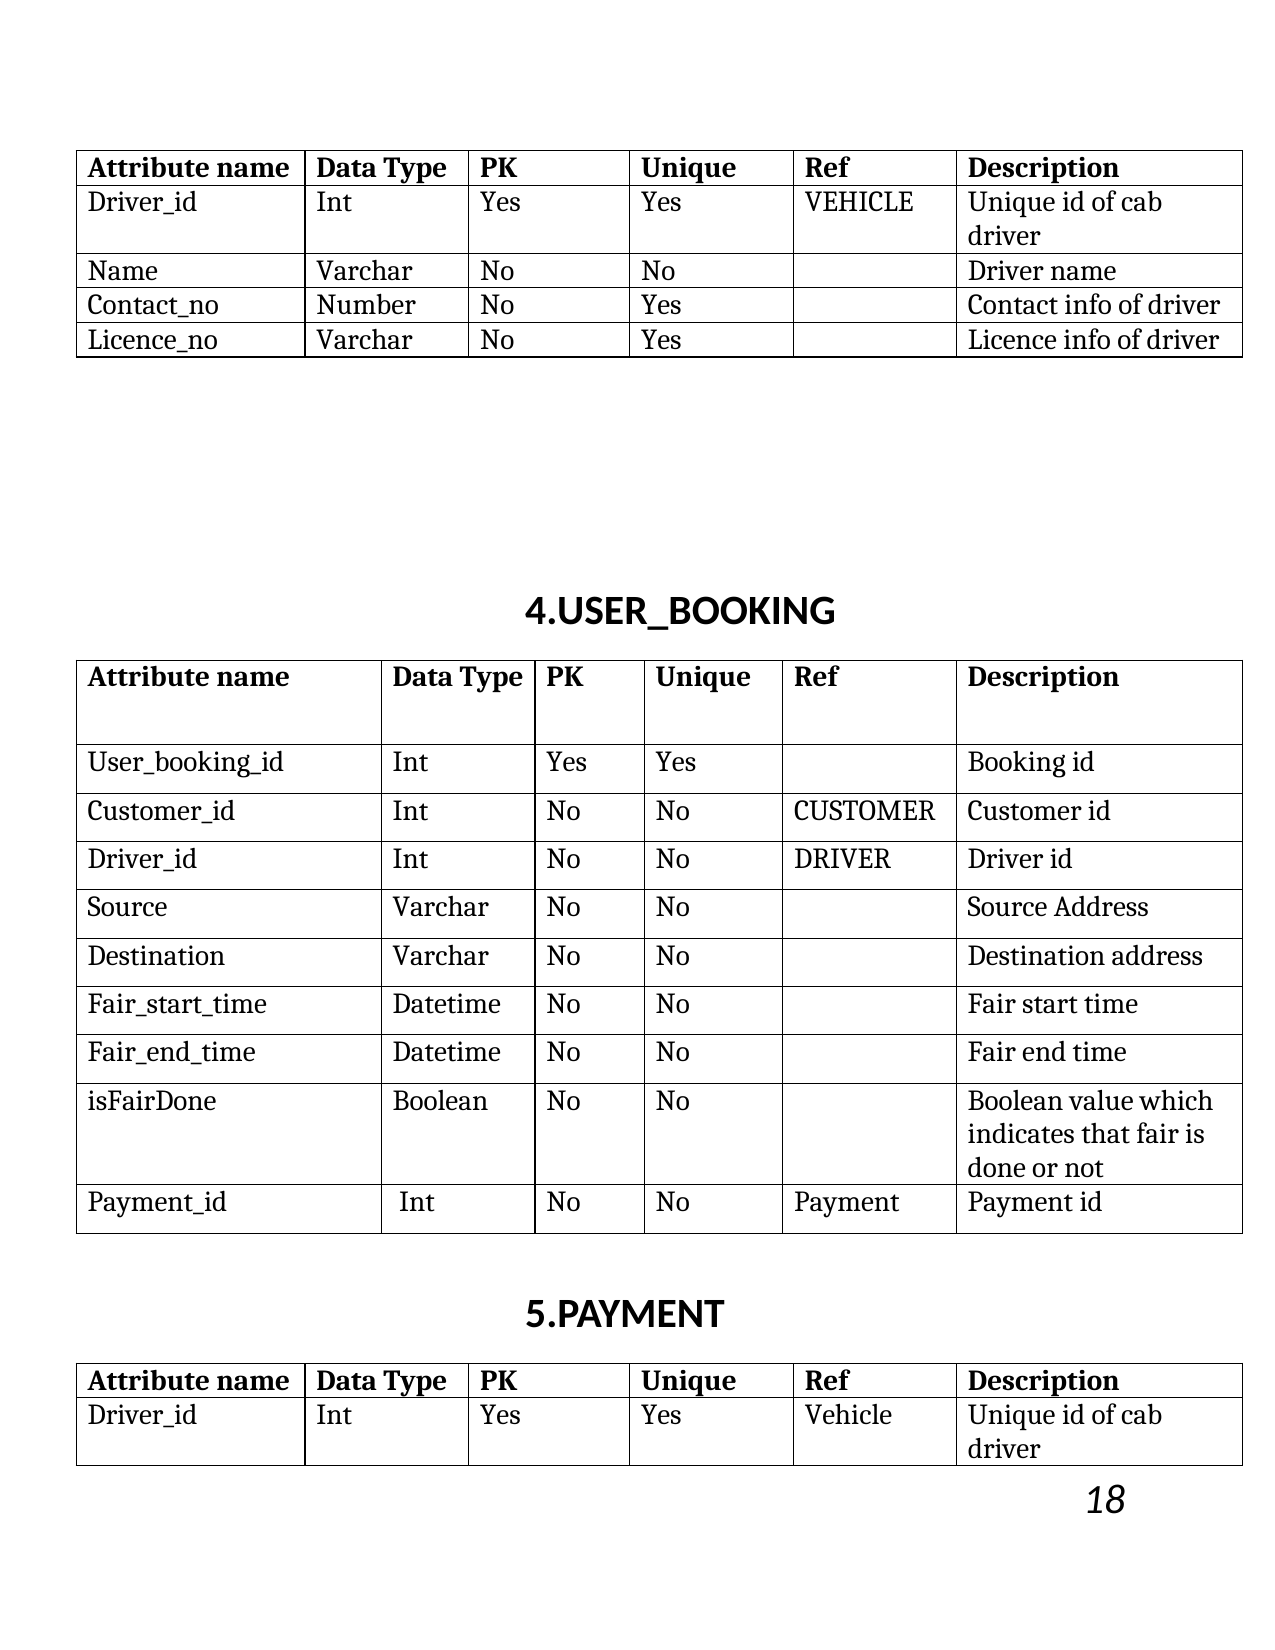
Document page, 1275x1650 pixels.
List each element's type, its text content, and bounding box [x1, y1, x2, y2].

table_cell Payment [783, 1185, 956, 1233]
table_cell No [469, 288, 629, 322]
table_cell Varchar [306, 323, 468, 356]
table_cell No [536, 1185, 644, 1233]
table_cell Fair_end_time [77, 1035, 381, 1083]
table_cell Customer_id [77, 794, 381, 841]
table_cell Number [306, 288, 468, 322]
table_header Attribute name [77, 151, 304, 184]
table_header PK [536, 661, 644, 744]
table_cell Yes [645, 745, 782, 793]
table_cell [794, 288, 956, 322]
table_cell [783, 1084, 956, 1184]
table_cell Varchar [382, 939, 534, 986]
table_cell Datetime [382, 987, 534, 1034]
table_cell No [645, 842, 782, 889]
table_header Description [957, 1364, 1242, 1397]
table_header Data Type [306, 1364, 468, 1397]
table_cell No [645, 939, 782, 986]
table_header Ref [794, 151, 956, 184]
table_cell Int [382, 794, 534, 841]
table_cell Int [382, 842, 534, 889]
table_cell Vehicle [794, 1398, 956, 1465]
table_cell No [645, 794, 782, 841]
table_cell No [536, 890, 644, 938]
table_cell Varchar [306, 254, 468, 287]
table_cell Yes [630, 288, 793, 322]
table_cell Yes [536, 745, 644, 793]
table_cell [783, 745, 956, 793]
table_cell Yes [469, 186, 629, 253]
table_header Data Type [382, 661, 534, 744]
table_header Attribute name [77, 1364, 304, 1397]
table_header Unique [630, 151, 793, 184]
table_cell Driver_id [77, 842, 381, 889]
table_cell Driver_id [77, 186, 304, 253]
table_cell Varchar [382, 890, 534, 938]
table_cell Boolean [382, 1084, 534, 1184]
table_cell Yes [630, 323, 793, 356]
table_cell Fair_start_time [77, 987, 381, 1034]
table_cell [783, 1035, 956, 1083]
table_header Unique [645, 661, 782, 744]
table_header PK [469, 1364, 629, 1397]
table_cell No [645, 987, 782, 1034]
table_cell DRIVER [783, 842, 956, 889]
table_cell Fair start time [957, 987, 1242, 1034]
table_cell No [536, 987, 644, 1034]
table_header Ref [794, 1364, 956, 1397]
table_cell isFairDone [77, 1084, 381, 1184]
table_cell No [536, 1035, 644, 1083]
table_cell Datetime [382, 1035, 534, 1083]
table_cell Driver id [957, 842, 1242, 889]
table_cell User_booking_id [77, 745, 381, 793]
table_cell No [645, 1185, 782, 1233]
table_cell No [469, 254, 629, 287]
table_cell Boolean value which indicates that fair is done or not [957, 1084, 1242, 1184]
table_cell [783, 987, 956, 1034]
table_header Unique [630, 1364, 793, 1397]
table_cell No [536, 1084, 644, 1184]
table_cell No [645, 1084, 782, 1184]
table_cell Yes [469, 1398, 629, 1465]
table_cell No [536, 939, 644, 986]
table_cell Destination [77, 939, 381, 986]
table_cell Licence info of driver [957, 323, 1242, 356]
table_cell [794, 323, 956, 356]
text 4.USER_BOOKING [150, 584, 1125, 635]
table_cell Driver name [957, 254, 1242, 287]
table_cell No [630, 254, 793, 287]
table_cell Yes [630, 186, 793, 253]
table_cell No [536, 842, 644, 889]
table_header Description [957, 661, 1242, 744]
table_cell Source [77, 890, 381, 938]
table_cell CUSTOMER [783, 794, 956, 841]
table_cell Name [77, 254, 304, 287]
table_header Description [957, 151, 1242, 184]
table_cell Unique id of cab driver [957, 186, 1242, 253]
table_cell No [469, 323, 629, 356]
table_cell Yes [630, 1398, 793, 1465]
table_cell Int [306, 1398, 468, 1465]
table_cell Licence_no [77, 323, 304, 356]
table_header PK [469, 151, 629, 184]
table_header Data Type [306, 151, 468, 184]
table_cell No [536, 794, 644, 841]
table_cell No [645, 890, 782, 938]
table_cell Customer id [957, 794, 1242, 841]
table_cell Source Address [957, 890, 1242, 938]
table_cell [783, 939, 956, 986]
table_header Ref [783, 661, 956, 744]
table_cell Fair end time [957, 1035, 1242, 1083]
text 5.PAYMENT [150, 1287, 1125, 1338]
table_cell Int [306, 186, 468, 253]
table_cell No [645, 1035, 782, 1083]
table_cell Payment_id [77, 1185, 381, 1233]
table_cell Unique id of cab driver [957, 1398, 1242, 1465]
table_cell [783, 890, 956, 938]
table_cell [794, 254, 956, 287]
table_cell Driver_id [77, 1398, 304, 1465]
table_cell Destination address [957, 939, 1242, 986]
table_header Attribute name [77, 661, 381, 744]
table_cell Contact_no [77, 288, 304, 322]
table_cell Contact info of driver [957, 288, 1242, 322]
table_cell Payment id [957, 1185, 1242, 1233]
table_cell VEHICLE [794, 186, 956, 253]
table_cell Int [382, 745, 534, 793]
table_cell Booking id [957, 745, 1242, 793]
table_cell Int [382, 1185, 534, 1233]
